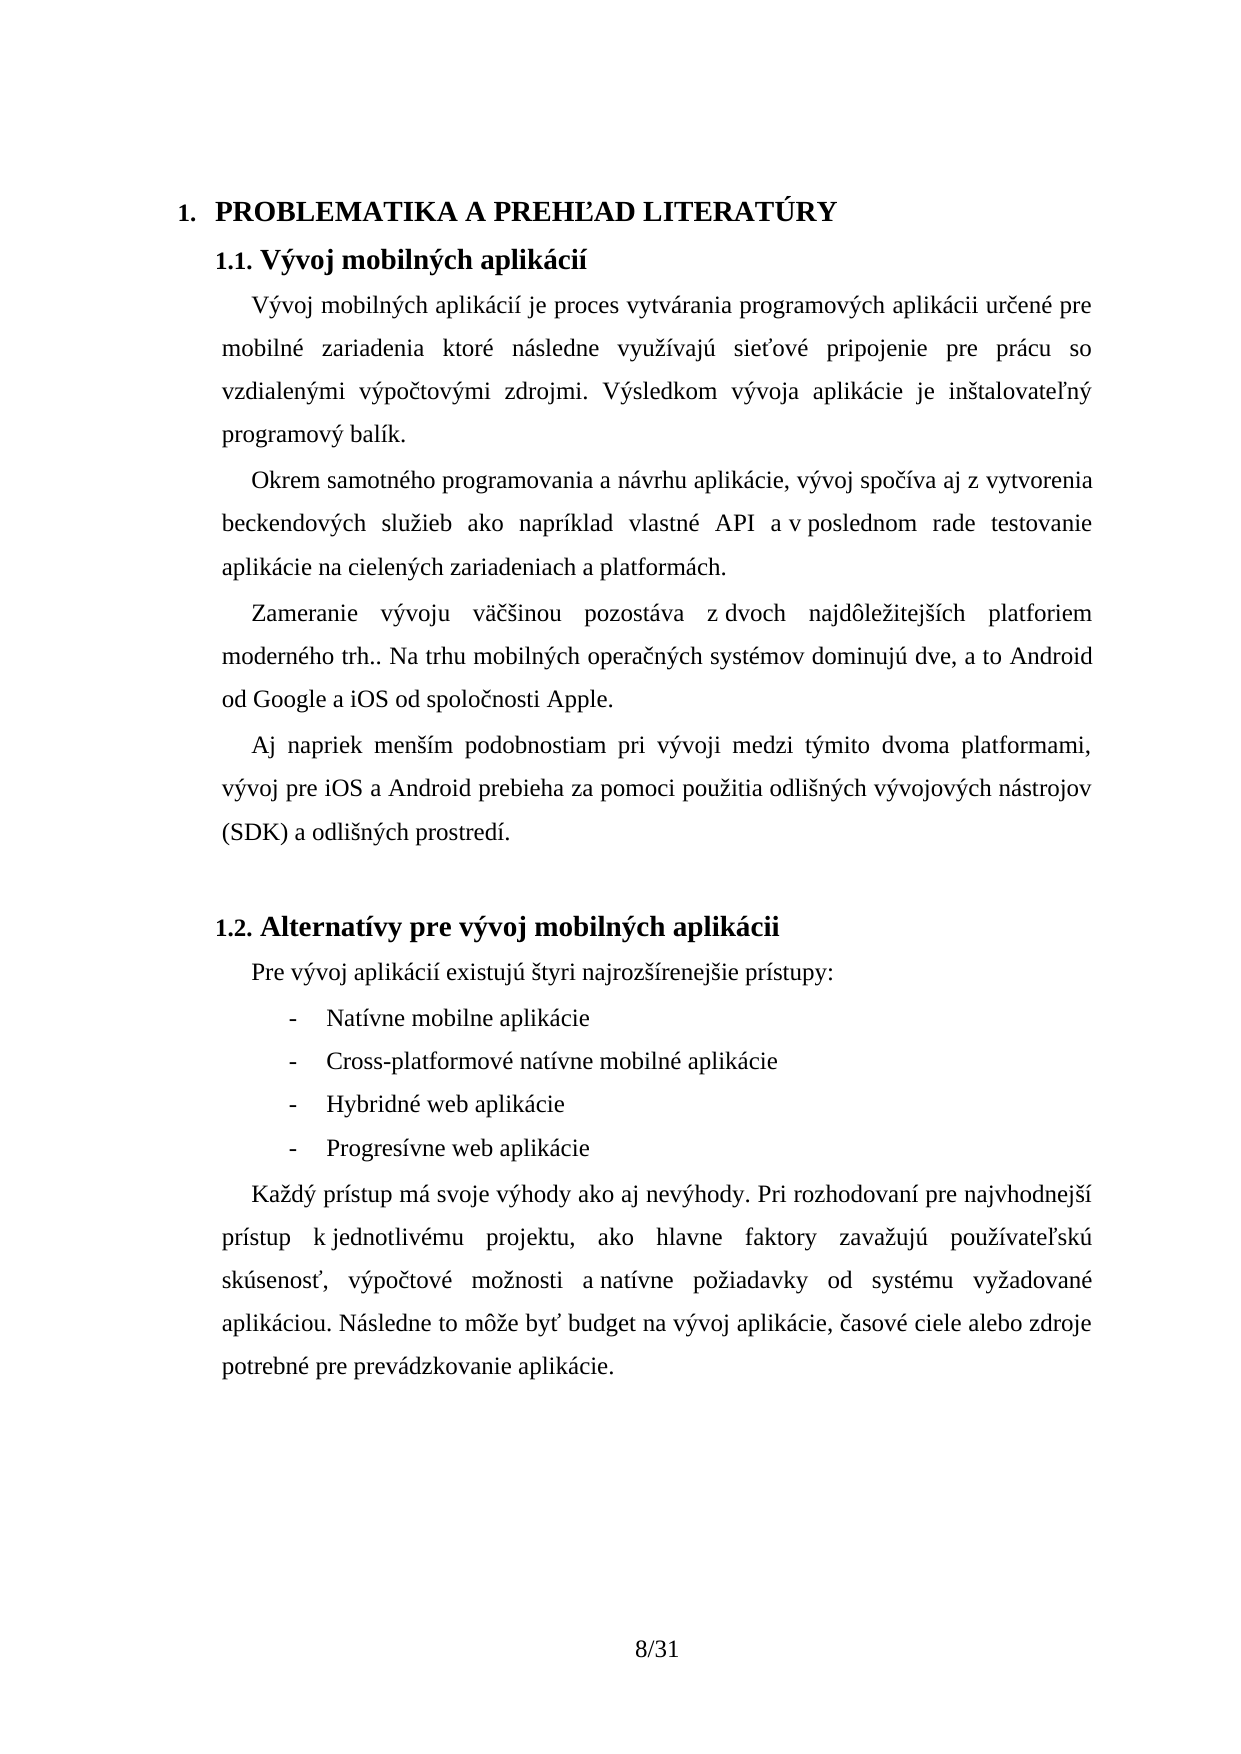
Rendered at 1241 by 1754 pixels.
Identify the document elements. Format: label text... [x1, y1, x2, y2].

text Aj napriek menším podobnostiam pri vývoji medzi týmito dvoma platformami, vývoj pre iOS a Android prebieha za pomoci použitia odlišných vývojových nástrojov (SDK) a odlišných prostredí. [222, 730, 1092, 845]
text Každý prístup má svoje výhody ako aj nevýhody. Pri rozhodovaní pre najvhodnejší prístup k jednotlivému projektu, ako hlavne faktory zavažujú používateľskú skúsenosť, výpočtové možnosti a natívne požiadavky od systému vyžadované aplikáciou. Následne to môže byť budget na vývoj aplikácie, časové ciele alebo zdroje potrebné pre prevádzkovanie aplikácie. [222, 1179, 1092, 1380]
subtitle PROBLEMATIKA A PREHĽAD LITERATÚRY [177, 194, 1092, 227]
text Vývoj mobilných aplikácií je proces vytvárania programových aplikácii určené pre mobilné zariadenia ktoré následne využívajú sieťové pripojenie pre prácu so vzdialenými výpočtovými zdrojmi. Výsledkom vývoja aplikácie je inštalovateľný programový balík. [222, 290, 1092, 448]
text Zameranie vývoju väčšinou pozostáva z dvoch najdôležitejších platforiem moderného trh.. Na trhu mobilných operačných systémov dominujú dve, a to Android od Google a iOS od spoločnosti Apple. [222, 598, 1092, 713]
list Natívne mobilne aplikácie [288, 1003, 1092, 1032]
text Pre vývoj aplikácií existujú štyri najrozšírenejšie prístupy: [251, 957, 1092, 986]
list Cross-platformové natívne mobilné aplikácie [288, 1046, 1092, 1075]
text Alternatívy pre vývoj mobilných aplikácii [215, 909, 1092, 943]
list Progresívne web aplikácie [288, 1133, 1092, 1161]
text Vývoj mobilných aplikácií [215, 242, 1092, 275]
list Hybridné web aplikácie [288, 1089, 1092, 1118]
text Okrem samotného programovania a návrhu aplikácie, vývoj spočíva aj z vytvorenia beckendových služieb ako napríklad vlastné API a v poslednom rade testovanie aplikácie na cielených zariadeniach a platformách. [222, 465, 1092, 580]
